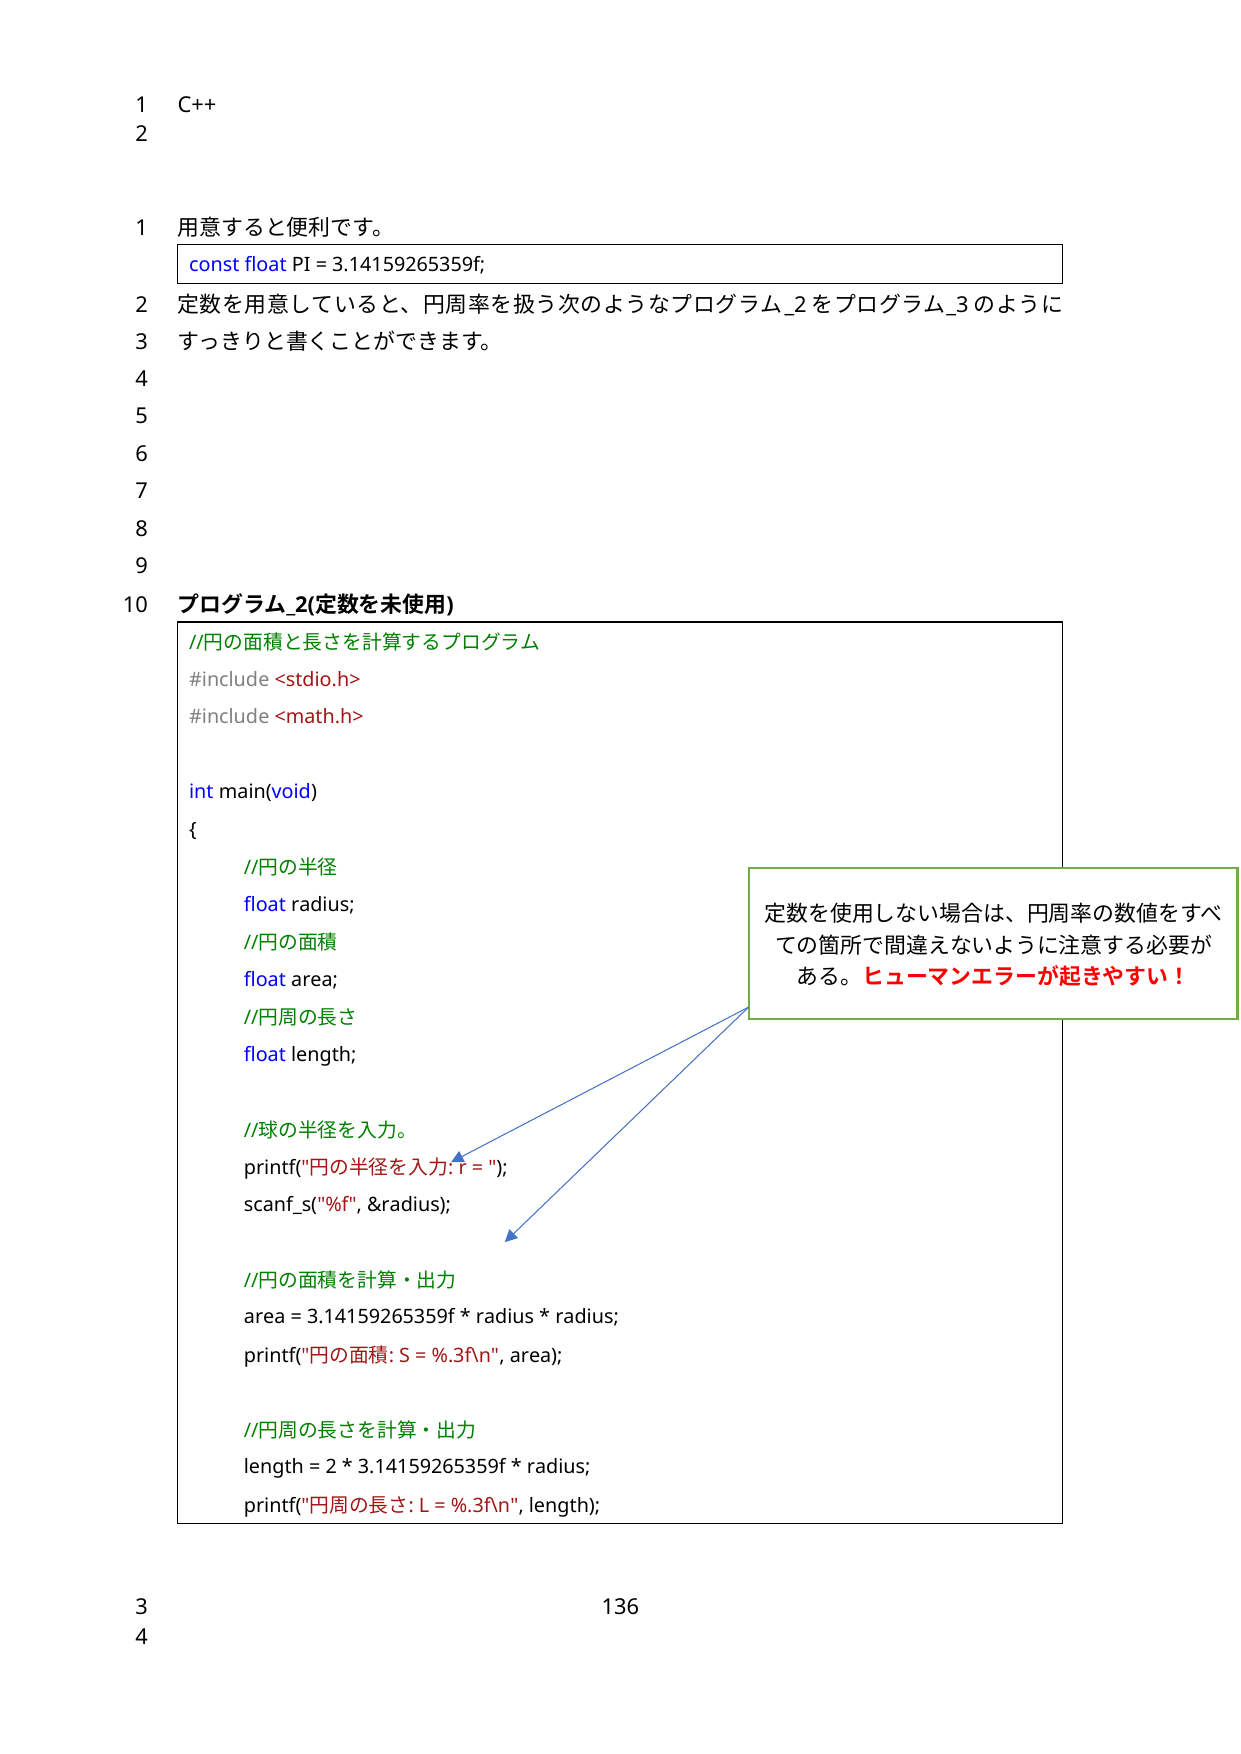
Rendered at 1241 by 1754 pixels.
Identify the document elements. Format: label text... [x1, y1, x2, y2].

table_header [178, 623, 1062, 1522]
text 定数を用意していると、円周率を扱う次のようなプログラム_2をプログラム_3のようにすっきりと書くことができます。 [177, 284, 1063, 359]
text プログラム_2(定数を未使用) [177, 584, 1063, 621]
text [177, 207, 1063, 244]
table_header const float PI = 3.14159265359f; [178, 245, 1062, 283]
